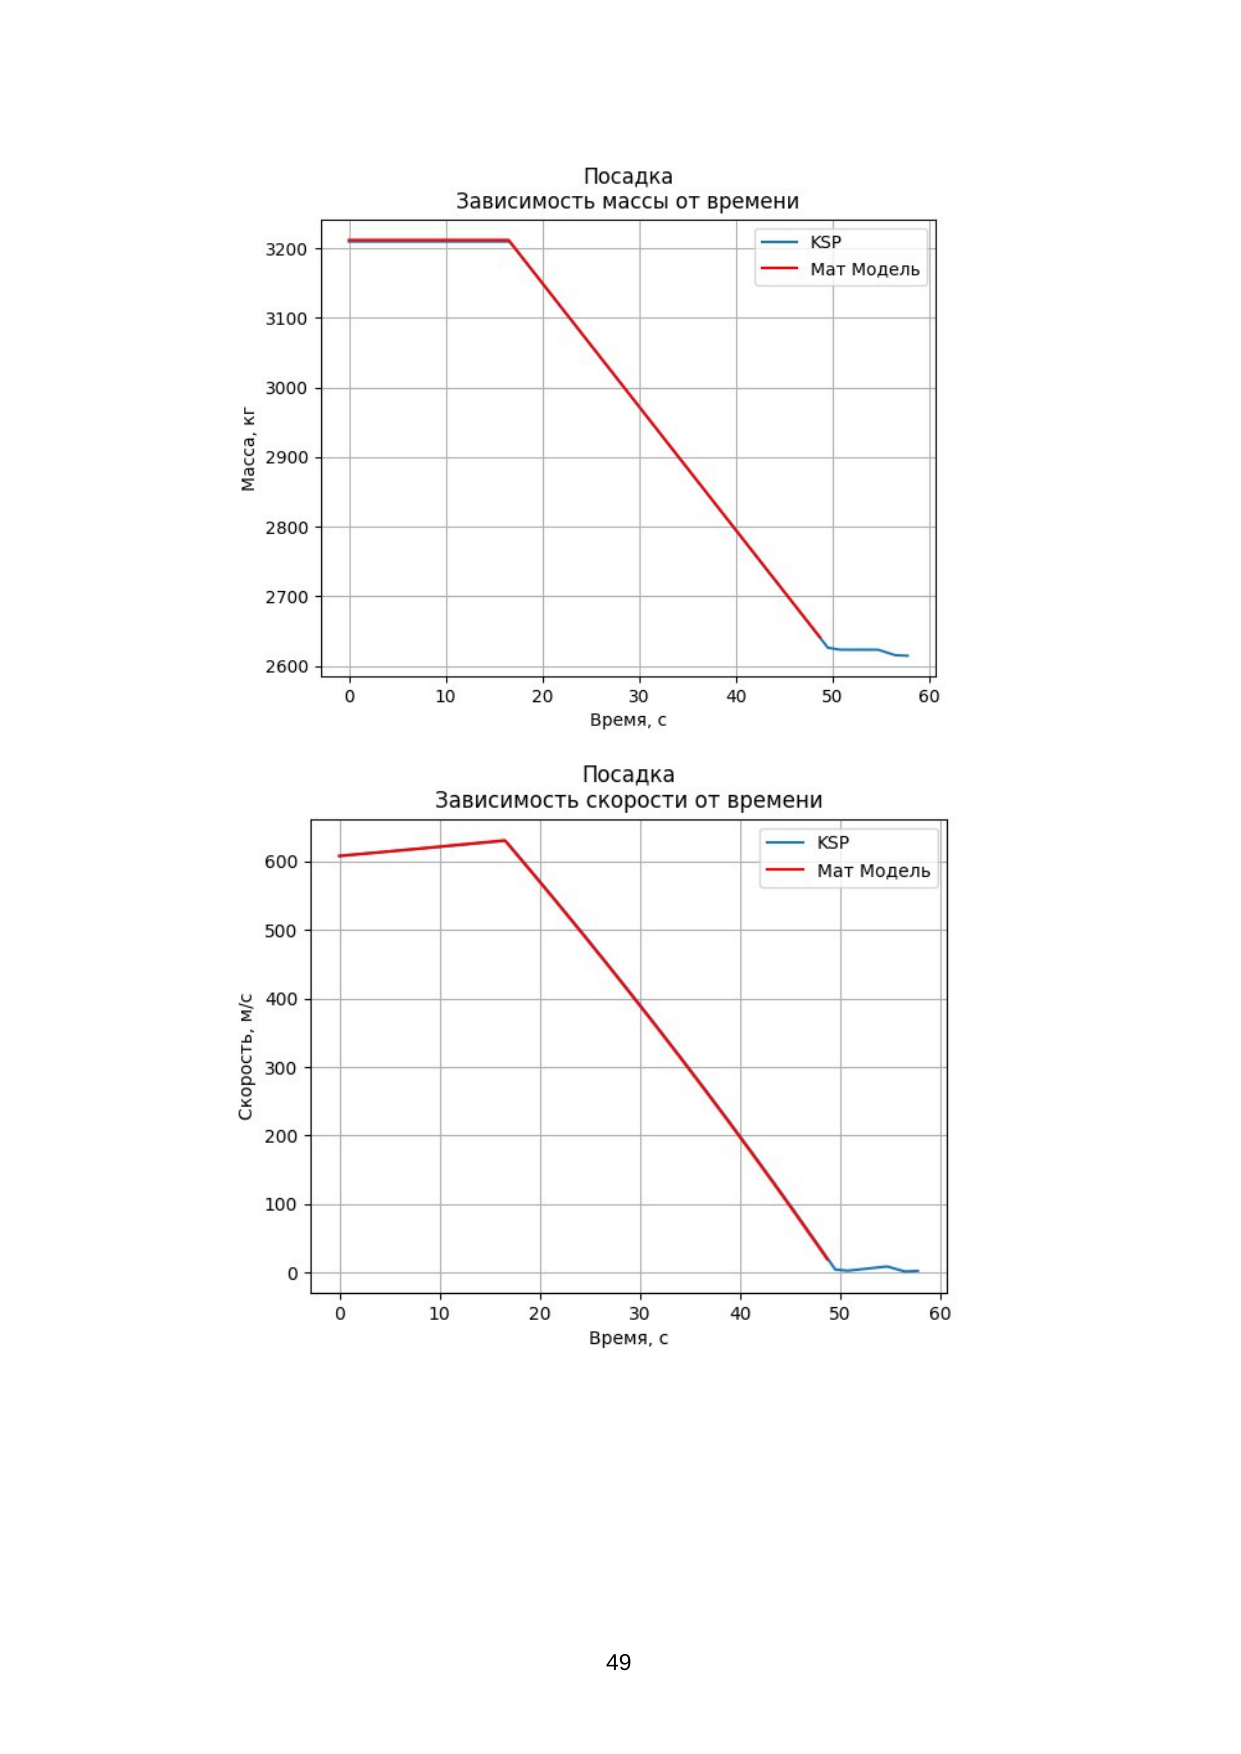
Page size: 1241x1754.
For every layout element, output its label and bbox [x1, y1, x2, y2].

picture [208, 745, 1029, 1361]
picture [222, 148, 1015, 742]
